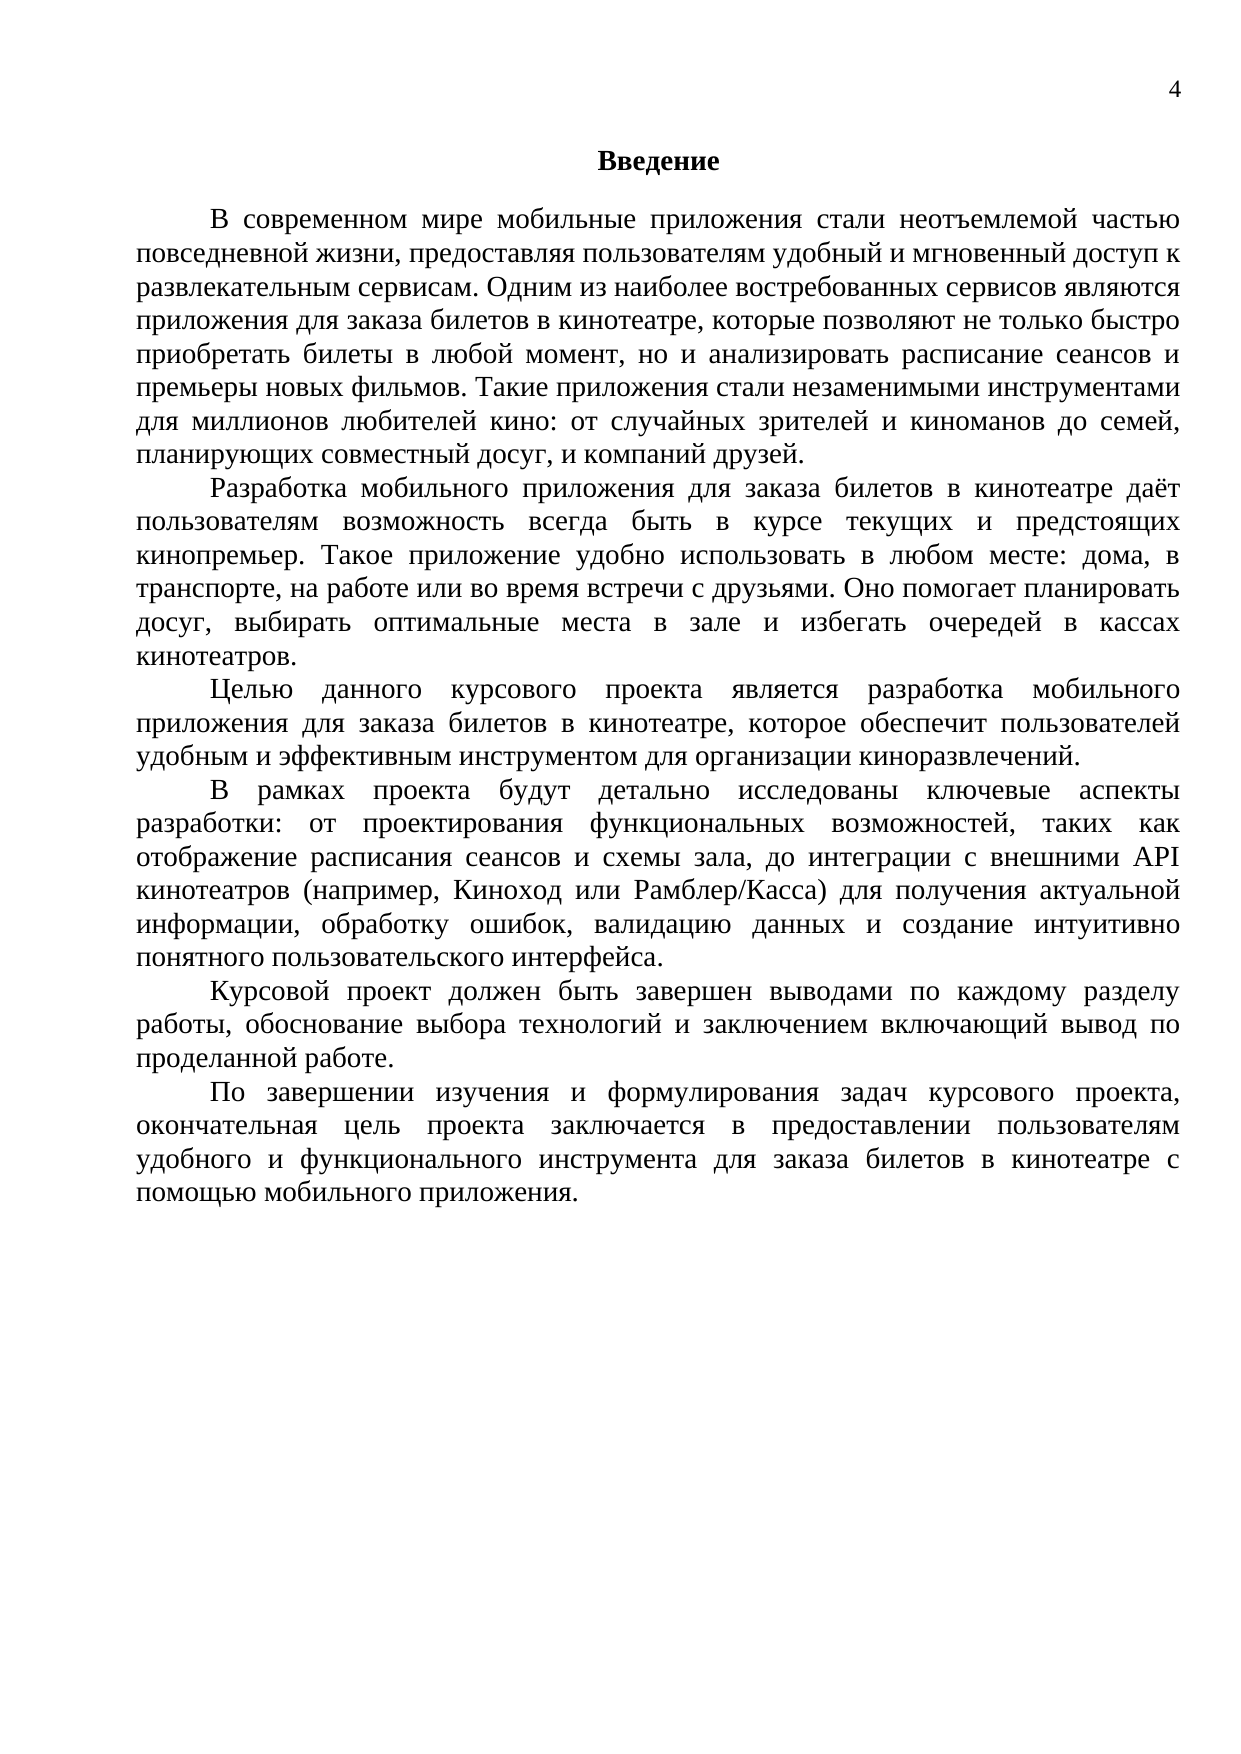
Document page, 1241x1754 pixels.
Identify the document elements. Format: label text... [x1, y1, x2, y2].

text В современном мире мобильные приложения стали неотъемлемой частью повседневной жизни, предоставляя пользователям удобный и мгновенный доступ к развлекательным сервисам. Одним из наиболее востребованных сервисов являются приложения для заказа билетов в кинотеатре, которые позволяют не только быстро приобретать билеты в любой момент, но и анализировать расписание сеансов и премьеры новых фильмов. Такие приложения стали незаменимыми инструментами для миллионов любителей кино: от случайных зрителей и киноманов до семей, планирующих совместный досуг, и компаний друзей. [136, 202, 1181, 470]
text В рамках проекта будут детально исследованы ключевые аспекты разработки: от проектирования функциональных возможностей, таких как отображение расписания сеансов и схемы зала, до интеграции с внешними API кинотеатров (например, Киноход или Рамблер/Касса) для получения актуальной информации, обработку ошибок, валидацию данных и создание интуитивно понятного пользовательского интерфейса. [136, 772, 1181, 973]
subtitle Введение [136, 143, 1181, 177]
text Разработка мобильного приложения для заказа билетов в кинотеатре даёт пользователям возможность всегда быть в курсе текущих и предстоящих кинопремьер. Такое приложение удобно использовать в любом месте: дома, в транспорте, на работе или во время встречи с друзьями. Оно помогает планировать досуг, выбирать оптимальные места в зале и избегать очередей в кассах кинотеатров. [136, 470, 1181, 671]
text По завершении изучения и формулирования задач курсового проекта, окончательная цель проекта заключается в предоставлении пользователям удобного и функционального инструмента для заказа билетов в кинотеатре с помощью мобильного приложения. [136, 1074, 1181, 1208]
text Курсовой проект должен быть завершен выводами по каждому разделу работы, обоснование выбора технологий и заключением включающий вывод по проделанной работе. [136, 973, 1181, 1074]
text Целью данного курсового проекта является разработка мобильного приложения для заказа билетов в кинотеатре, которое обеспечит пользователей удобным и эффективным инструментом для организации киноразвлечений. [136, 671, 1181, 772]
